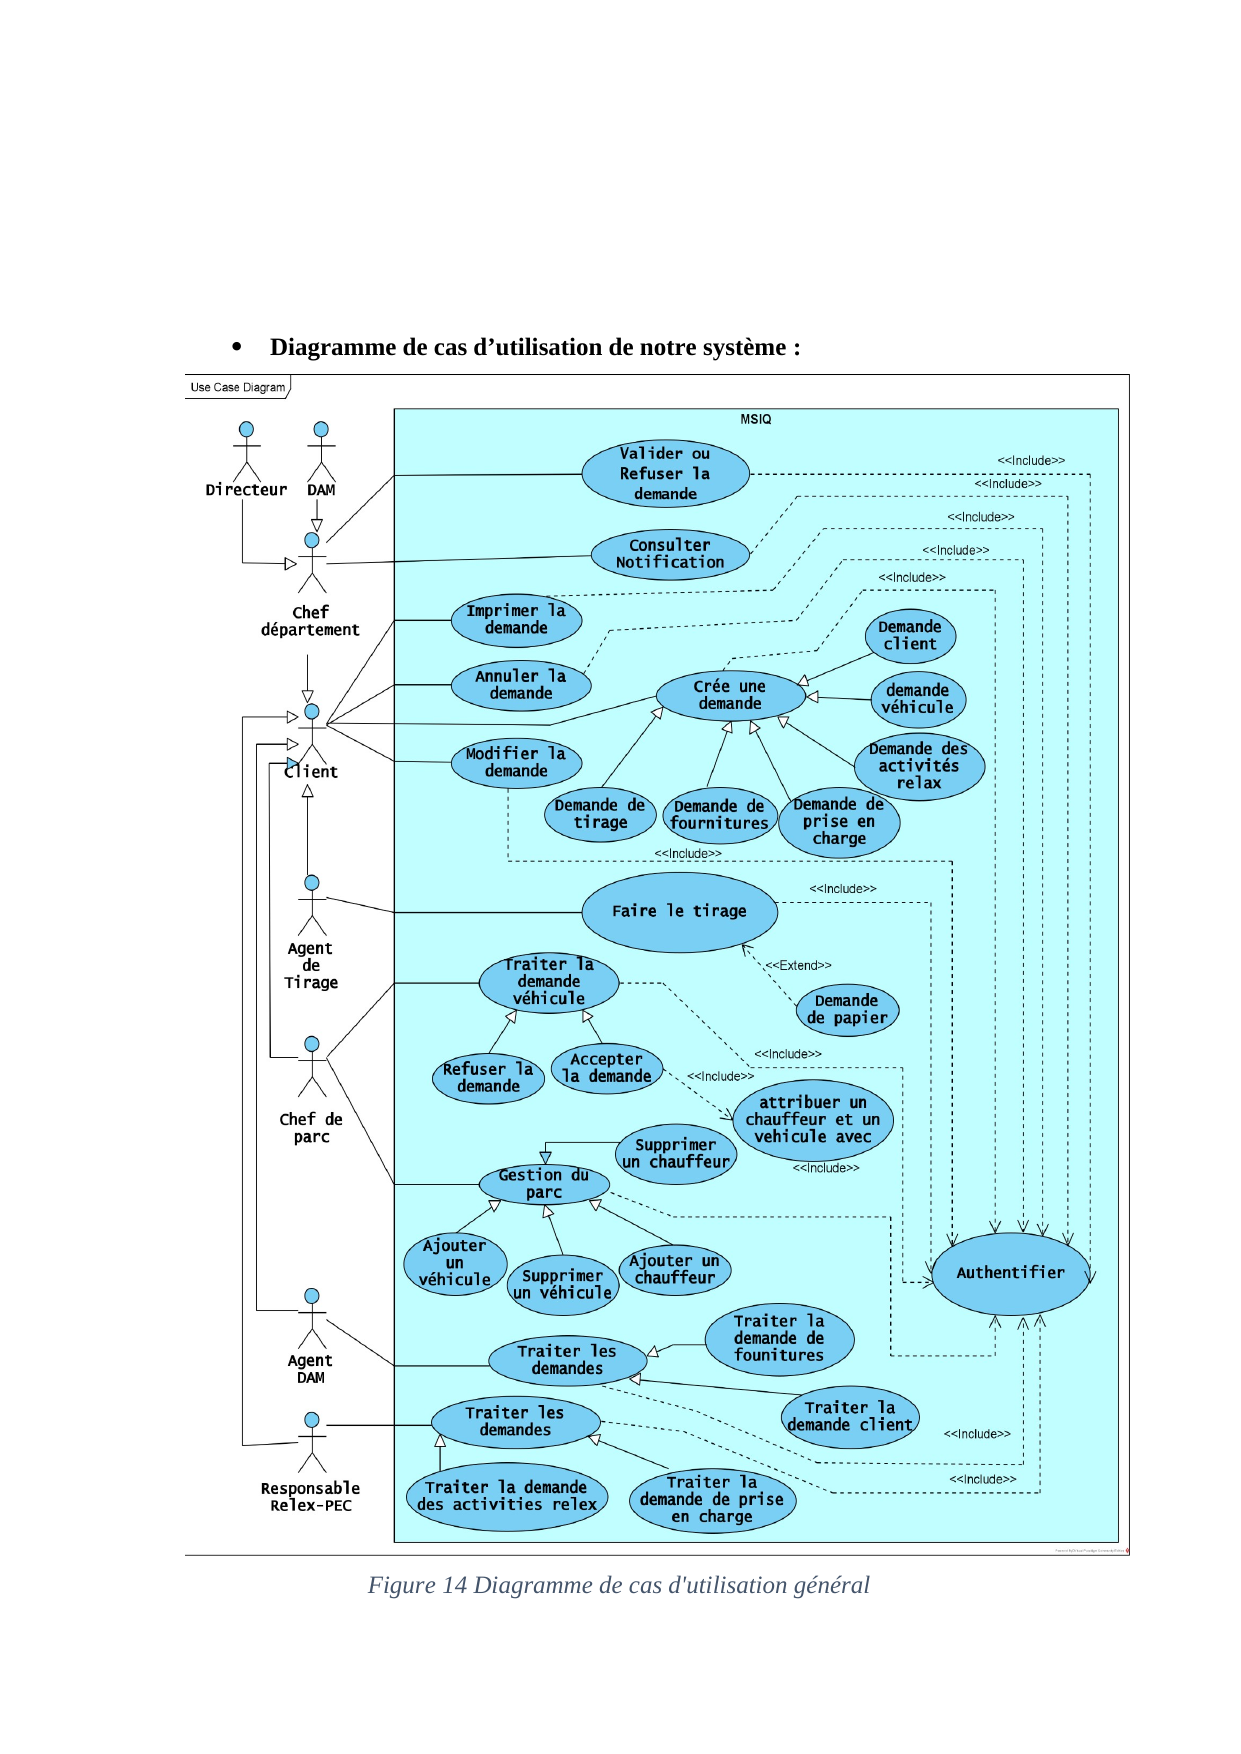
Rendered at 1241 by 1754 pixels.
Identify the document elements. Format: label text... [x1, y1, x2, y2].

subtitle Diagramme de cas d’utilisation de notre système : [232, 332, 1092, 360]
picture [185, 374, 1130, 1556]
